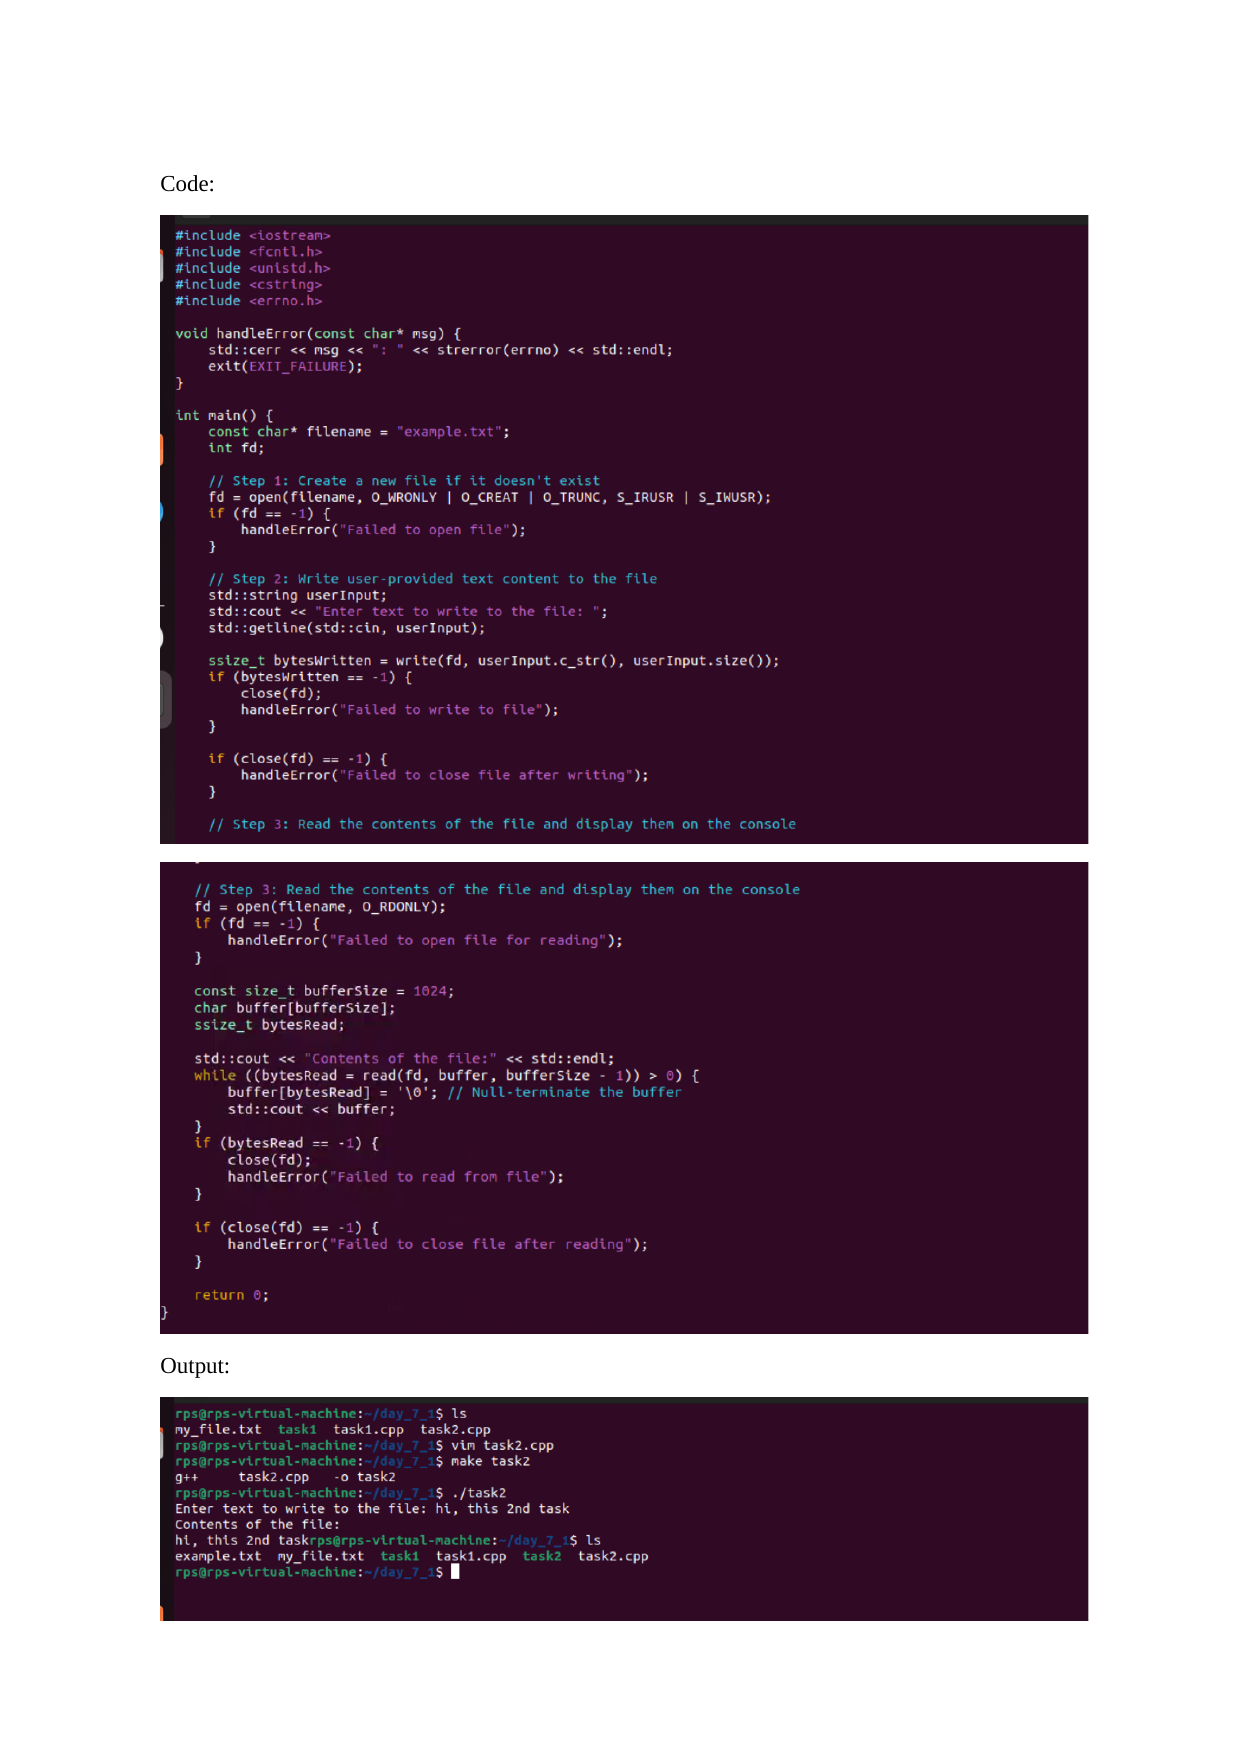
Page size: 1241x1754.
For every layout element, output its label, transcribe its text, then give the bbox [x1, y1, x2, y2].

text Output: [160, 1352, 1103, 1379]
picture [160, 862, 1089, 1334]
picture [160, 1397, 1089, 1621]
text Code: [160, 170, 1103, 196]
picture [160, 215, 1089, 844]
